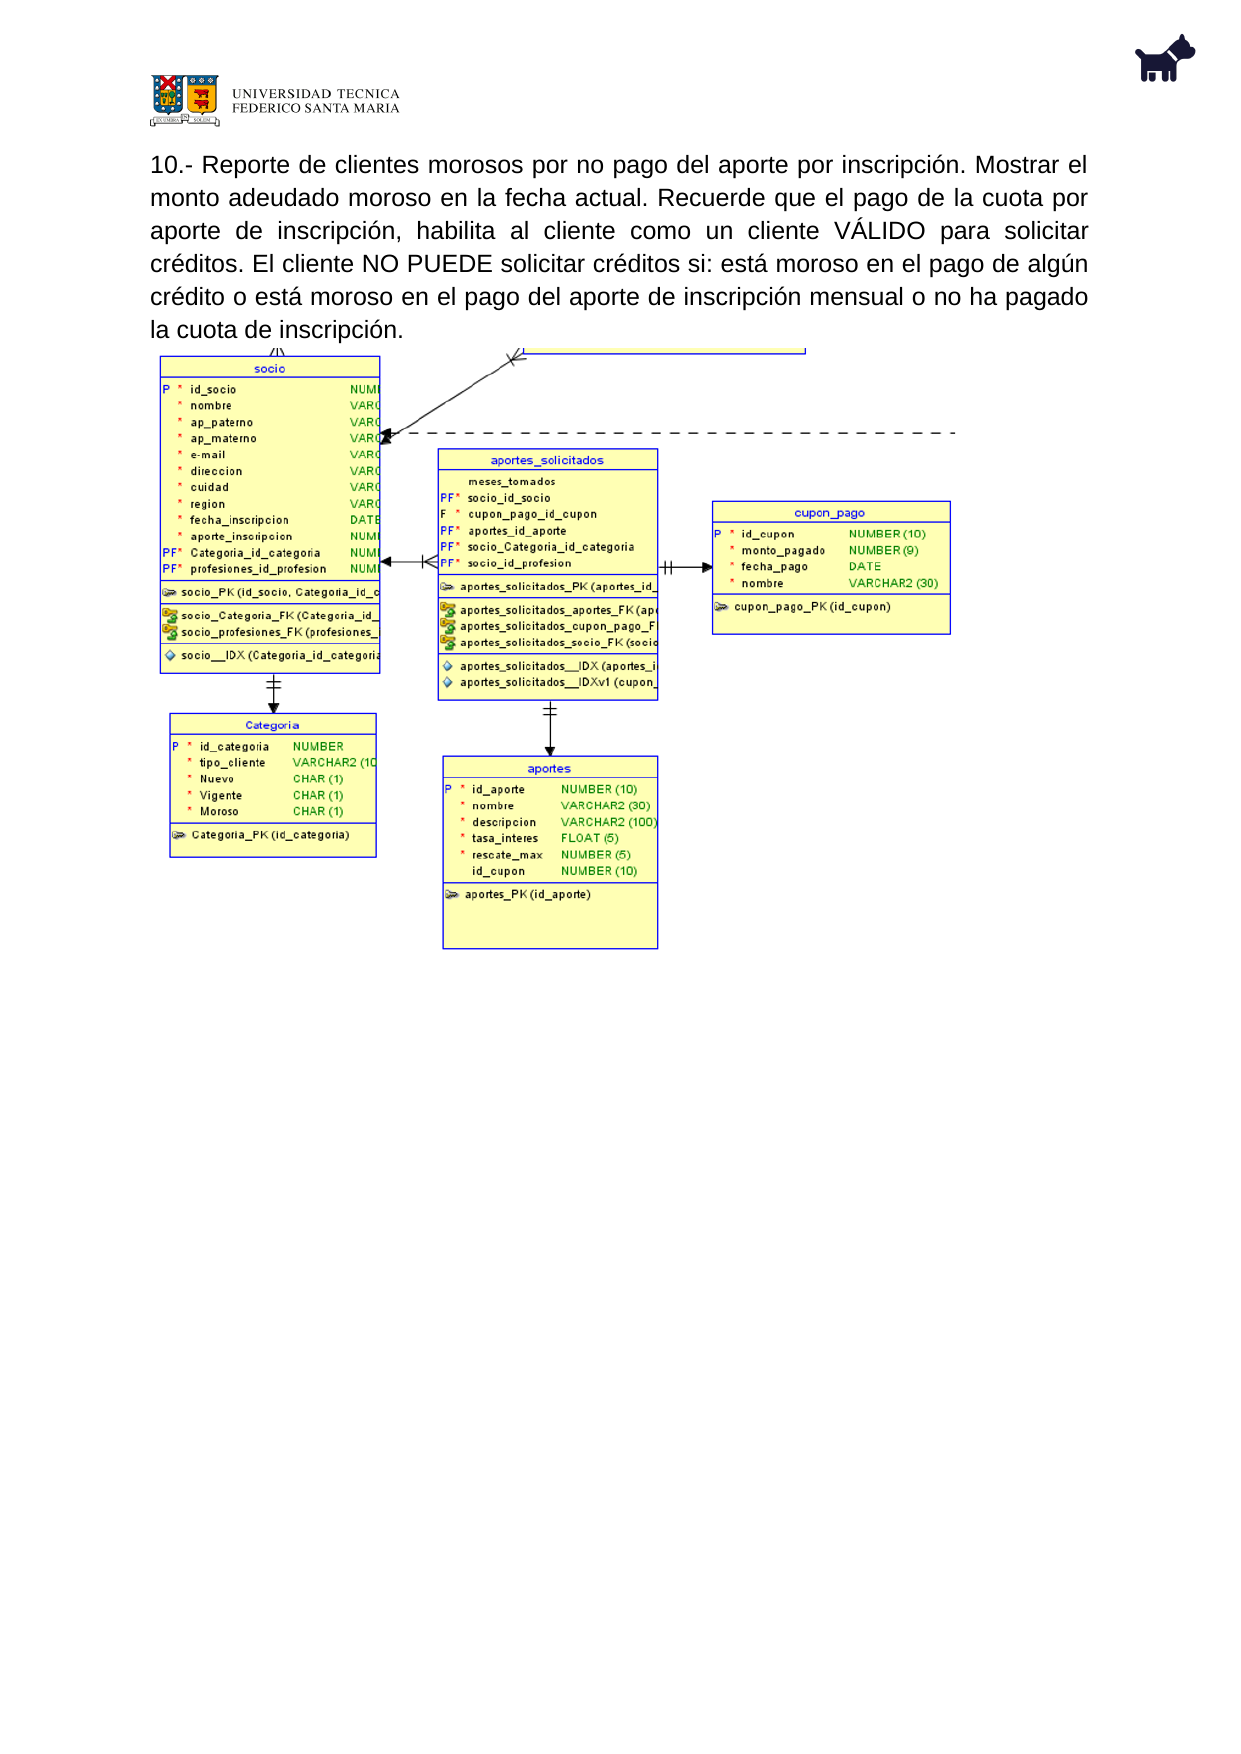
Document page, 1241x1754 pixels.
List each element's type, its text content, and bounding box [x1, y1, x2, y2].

picture [150, 75, 401, 127]
picture [150, 348, 955, 966]
picture [1126, 18, 1204, 97]
text 10.- Reporte de clientes morosos por no pago del aporte por inscripción. Mostrar el monto adeudado moroso en la fecha actual. Recuerde que el pago de la cuota por aporte de inscripción, habilita al cliente como un cliente VÁLIDO para solicitar créditos. El cliente NO PUEDE solicitar créditos si: está moroso en el pago de algún crédito o está moroso en el pago del aporte de inscripción mensual o no ha pagado la cuota de inscripción. [150, 150, 1090, 344]
